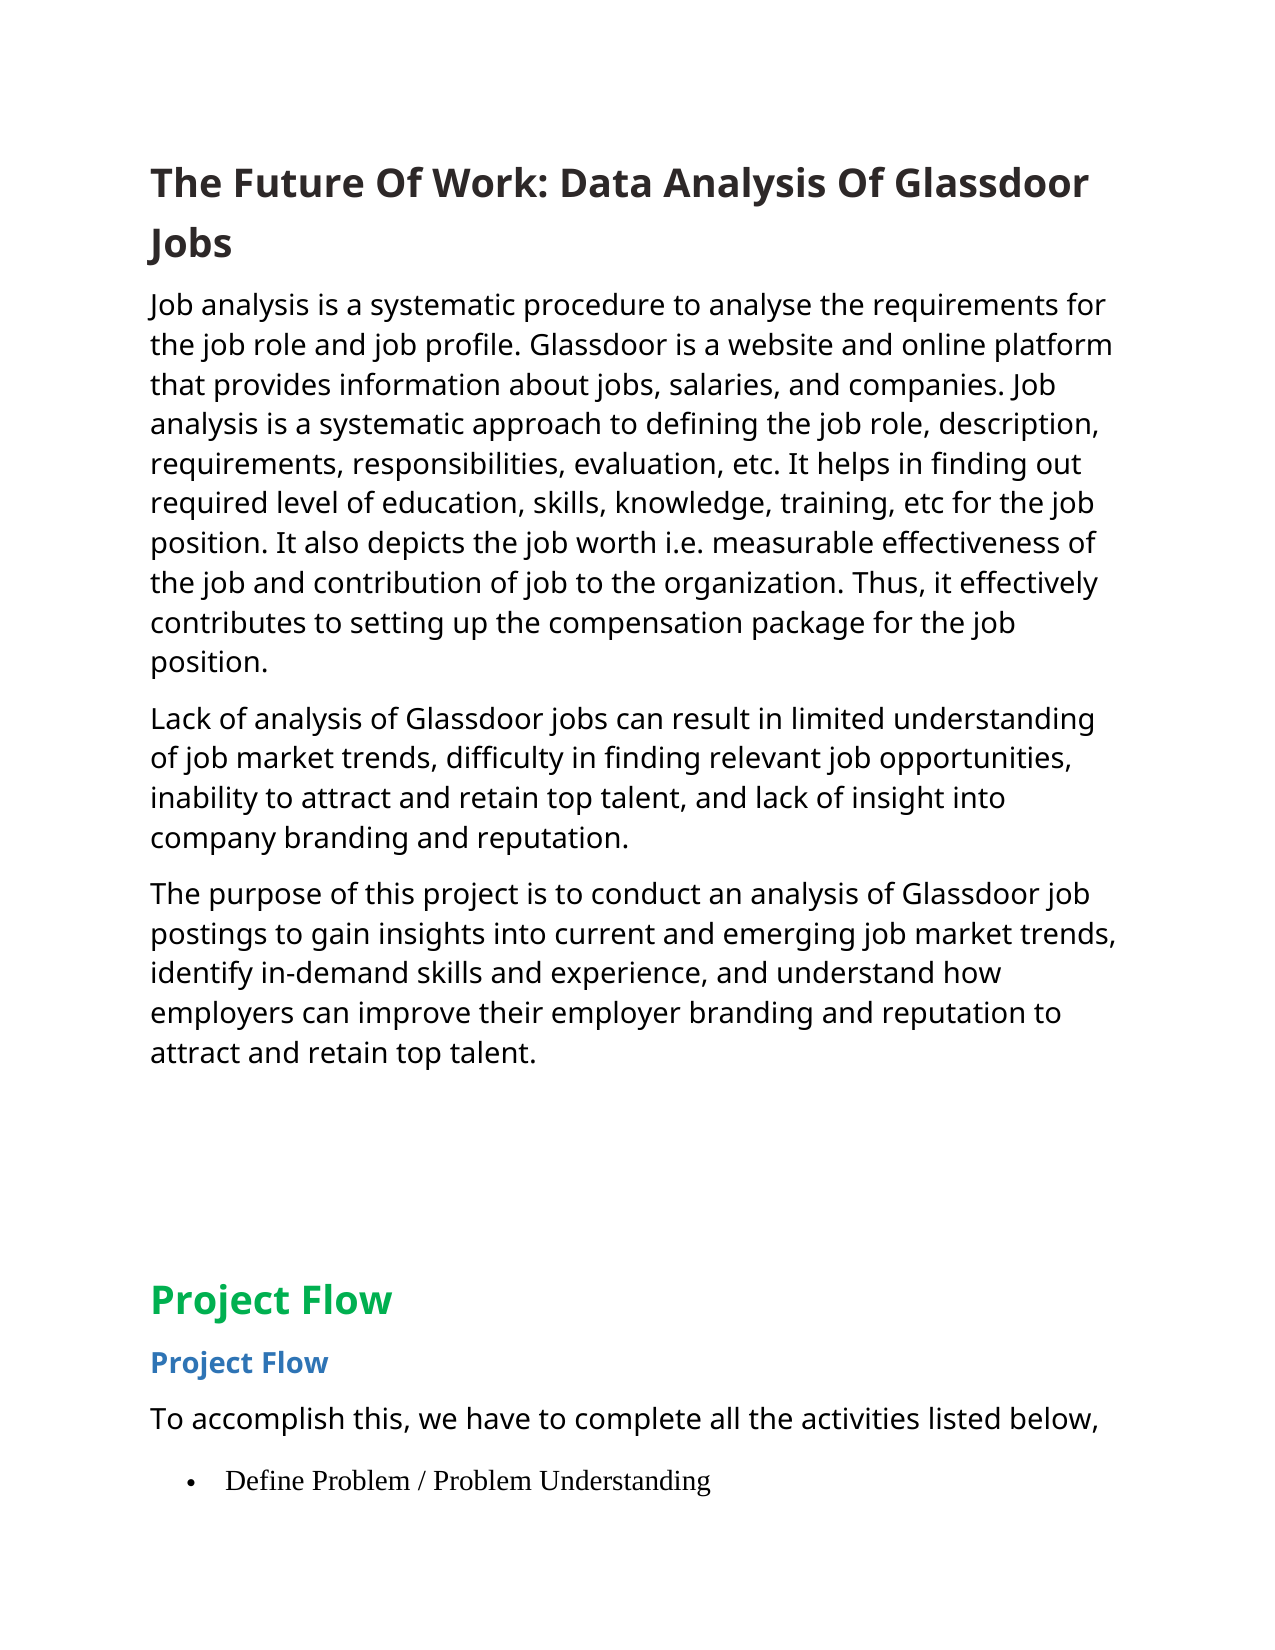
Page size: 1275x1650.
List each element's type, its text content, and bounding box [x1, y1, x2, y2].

text Job analysis is a systematic procedure to analyse the requirements for the job role and job profile. Glassdoor is a website and online platform that provides information about jobs, salaries, and companies. Job analysis is a systematic approach to defining the job role, description, requirements, responsibilities, evaluation, etc. It helps in finding out required level of education, skills, knowledge, training, etc for the job position. It also depicts the job worth i.e. measurable effectiveness of the job and contribution of job to the organization. Thus, it effectively contributes to setting up the compensation package for the job position. [150, 284, 1125, 681]
text Lack of analysis of Glassdoor jobs can result in limited understanding of job market trends, difficulty in finding relevant job opportunities, inability to attract and retain top talent, and lack of insight into company branding and reputation. [150, 698, 1125, 857]
subtitle The Future Of Work: Data Analysis Of Glassdoor Jobs [150, 150, 1125, 269]
text Project Flow [150, 1267, 1125, 1326]
text The purpose of this project is to conduct an analysis of Glassdoor job postings to gain insights into current and emerging job market trends, identify in-demand skills and experience, and understand how employers can improve their employer branding and reputation to attract and retain top talent. [150, 873, 1125, 1072]
text Project Flow [150, 1342, 1125, 1382]
list Define Problem / Problem Understanding [187, 1463, 1125, 1497]
text To accomplish this, we have to complete all the activities listed below, [150, 1398, 1125, 1438]
